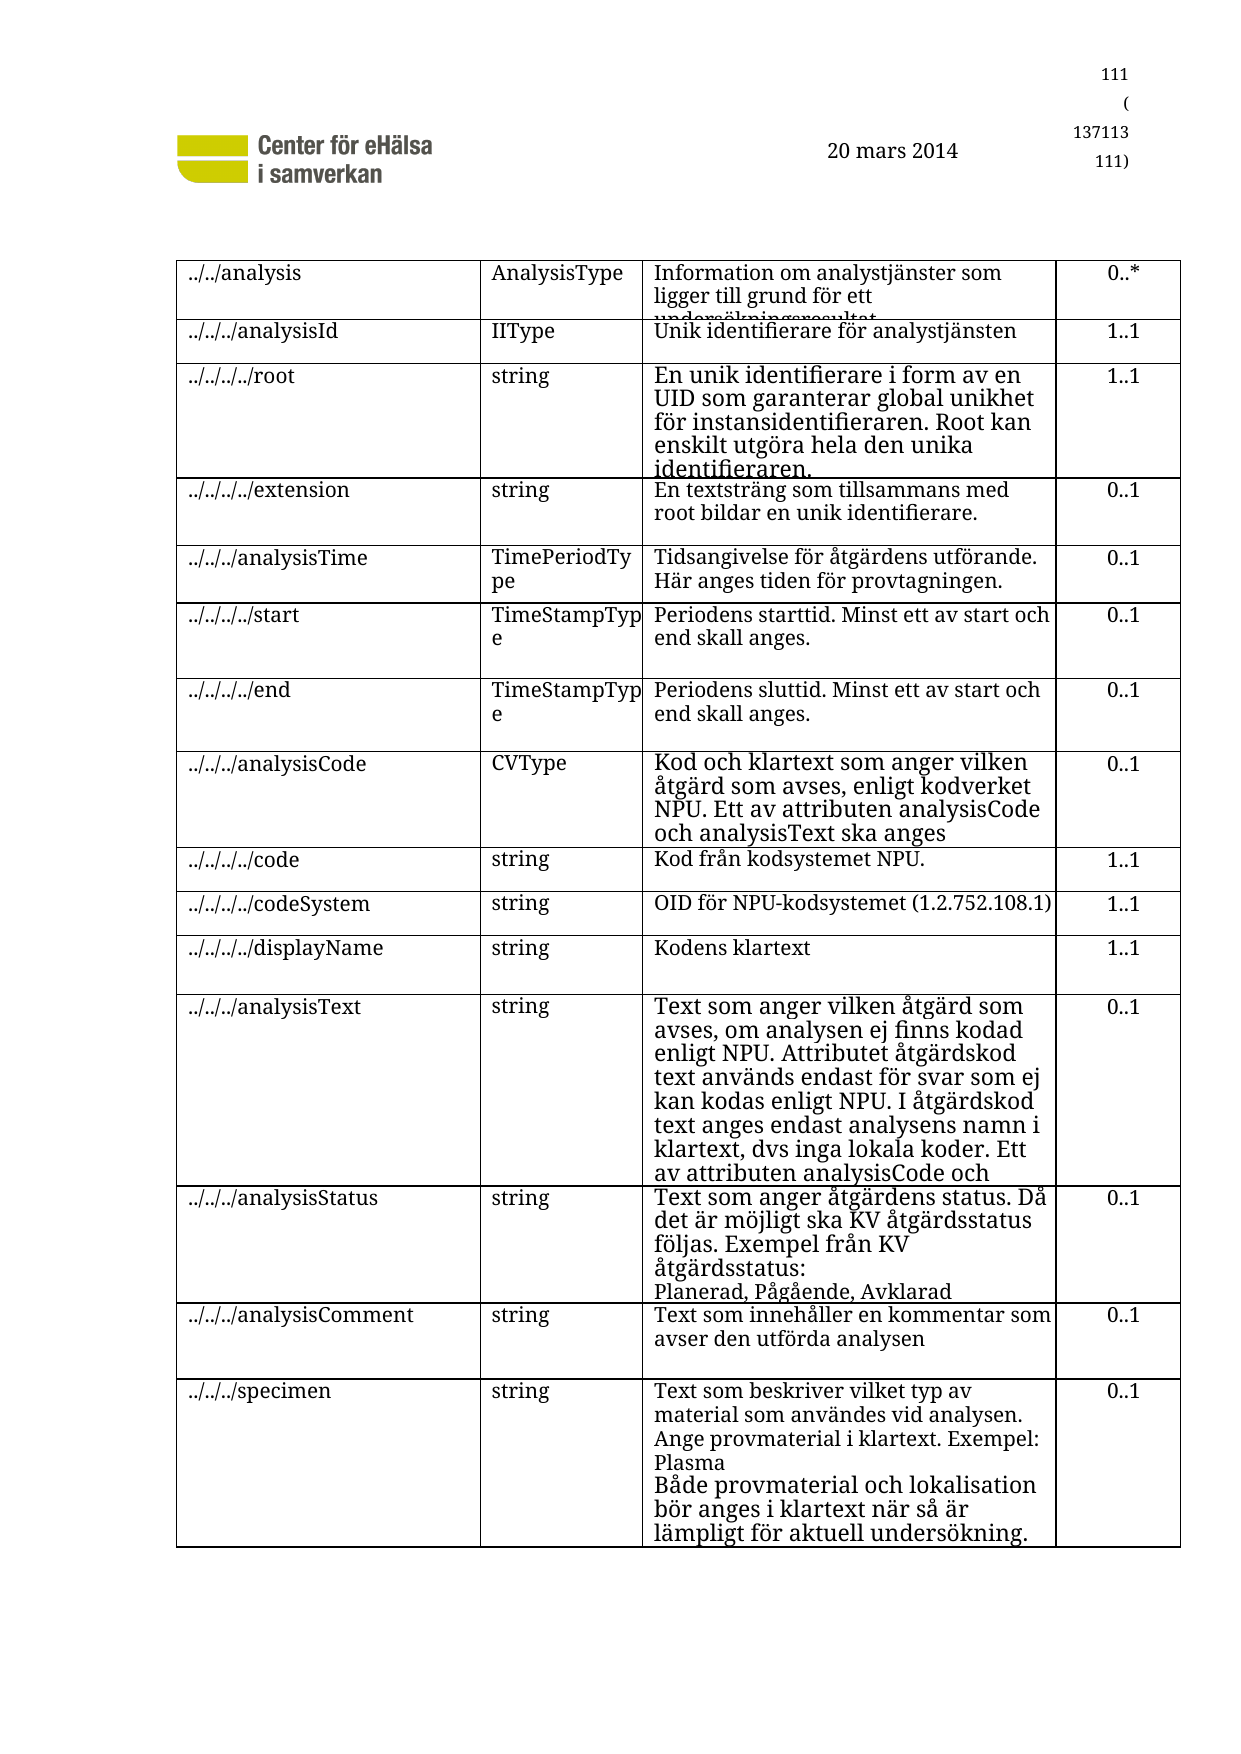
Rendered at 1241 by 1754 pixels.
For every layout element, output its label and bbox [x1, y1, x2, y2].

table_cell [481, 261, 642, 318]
picture [177, 135, 432, 183]
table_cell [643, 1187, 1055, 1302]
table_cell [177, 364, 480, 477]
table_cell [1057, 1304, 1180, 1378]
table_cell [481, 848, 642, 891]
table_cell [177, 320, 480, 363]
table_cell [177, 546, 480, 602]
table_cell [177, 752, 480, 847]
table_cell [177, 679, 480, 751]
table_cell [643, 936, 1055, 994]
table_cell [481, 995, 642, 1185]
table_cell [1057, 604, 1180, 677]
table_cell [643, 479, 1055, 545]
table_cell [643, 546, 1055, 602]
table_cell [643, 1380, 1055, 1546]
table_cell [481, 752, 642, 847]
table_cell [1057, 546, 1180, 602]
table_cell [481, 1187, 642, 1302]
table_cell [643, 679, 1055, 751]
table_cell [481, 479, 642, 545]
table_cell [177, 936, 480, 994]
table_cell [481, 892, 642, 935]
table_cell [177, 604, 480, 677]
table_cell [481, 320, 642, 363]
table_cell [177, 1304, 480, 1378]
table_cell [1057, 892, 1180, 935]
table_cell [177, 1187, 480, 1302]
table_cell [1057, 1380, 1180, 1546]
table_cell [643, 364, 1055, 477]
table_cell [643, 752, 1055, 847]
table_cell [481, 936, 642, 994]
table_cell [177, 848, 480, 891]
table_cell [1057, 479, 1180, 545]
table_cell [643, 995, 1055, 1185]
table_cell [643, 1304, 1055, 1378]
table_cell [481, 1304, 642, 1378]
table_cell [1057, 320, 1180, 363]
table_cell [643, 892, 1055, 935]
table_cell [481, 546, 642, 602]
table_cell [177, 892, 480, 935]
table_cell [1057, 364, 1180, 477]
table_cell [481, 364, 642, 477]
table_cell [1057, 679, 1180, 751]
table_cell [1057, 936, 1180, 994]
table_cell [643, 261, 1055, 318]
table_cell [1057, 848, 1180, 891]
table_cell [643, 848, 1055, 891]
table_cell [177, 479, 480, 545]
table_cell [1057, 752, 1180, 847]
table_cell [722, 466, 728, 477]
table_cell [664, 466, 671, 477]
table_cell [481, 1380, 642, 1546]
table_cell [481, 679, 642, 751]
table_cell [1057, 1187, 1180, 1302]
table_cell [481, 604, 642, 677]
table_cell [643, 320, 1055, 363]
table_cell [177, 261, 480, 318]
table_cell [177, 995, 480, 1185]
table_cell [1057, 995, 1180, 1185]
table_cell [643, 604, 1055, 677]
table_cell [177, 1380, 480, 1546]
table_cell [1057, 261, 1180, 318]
